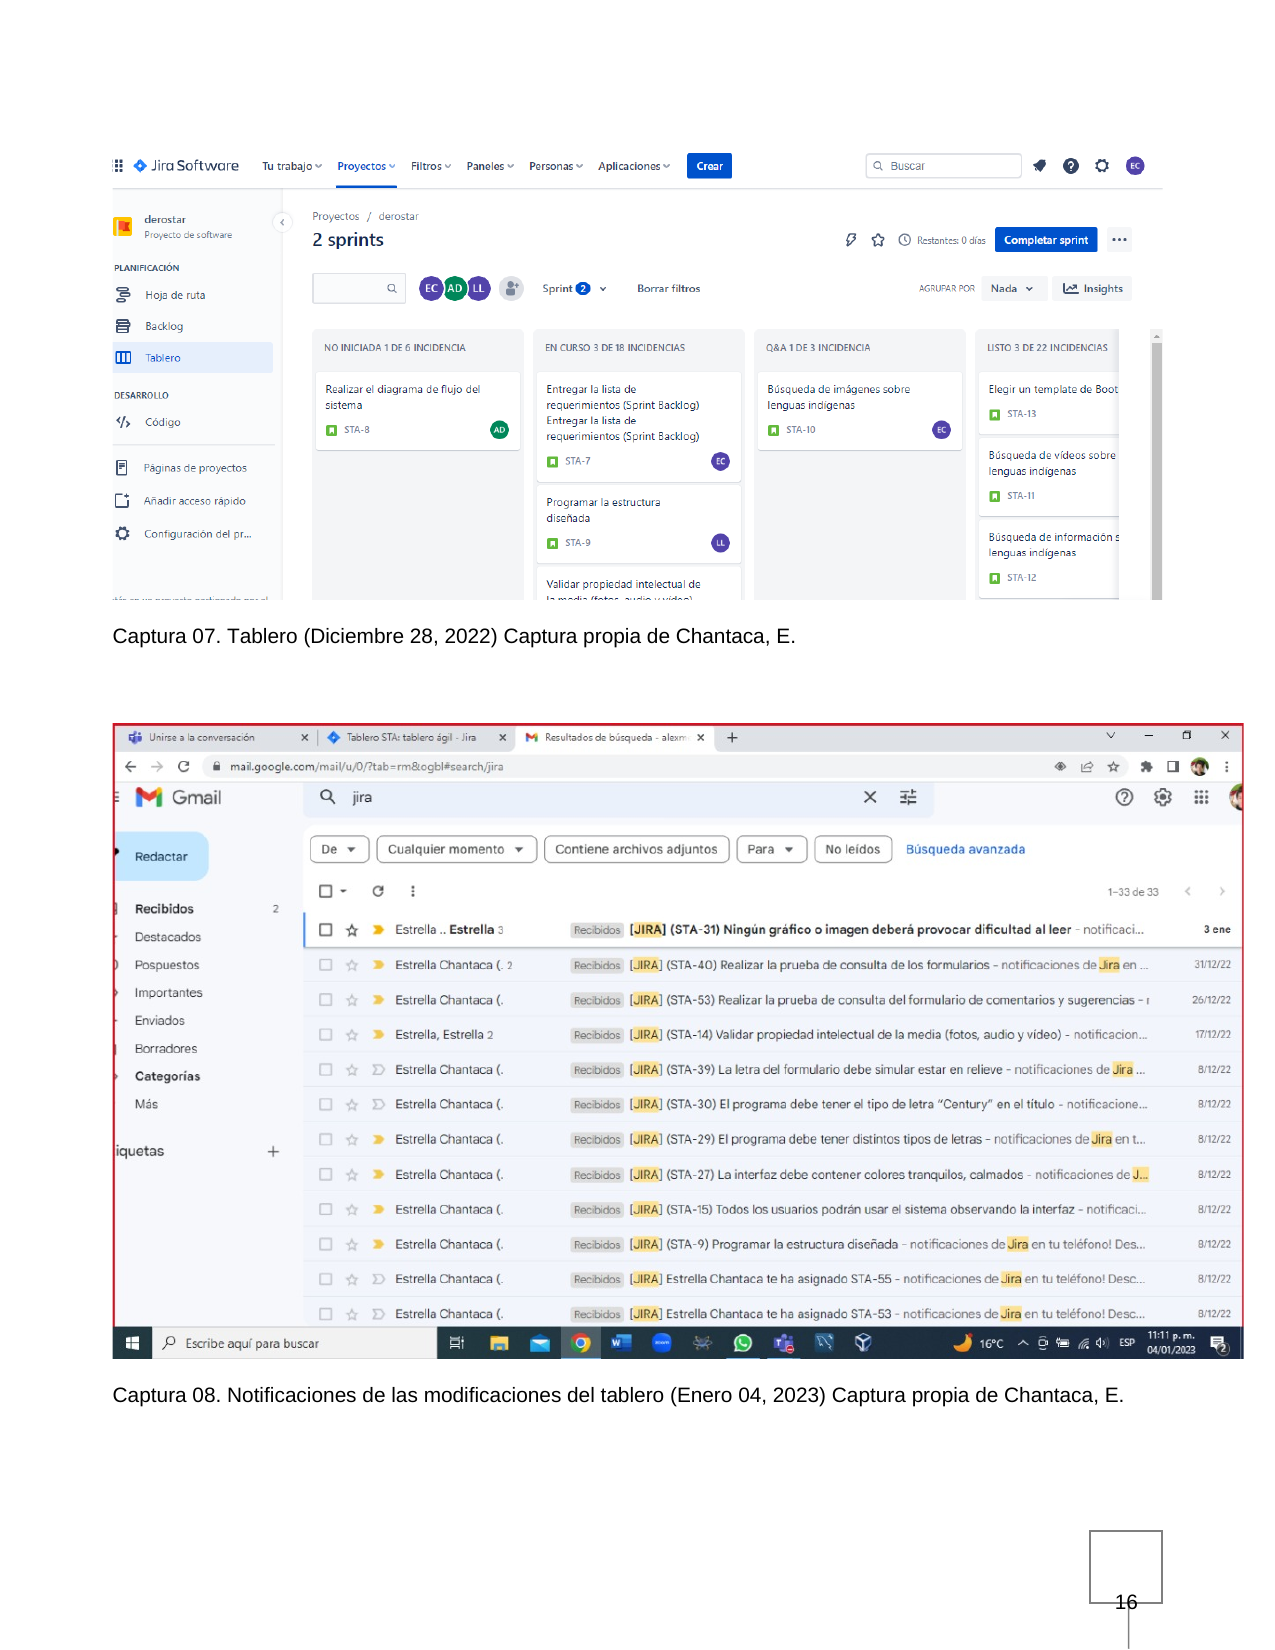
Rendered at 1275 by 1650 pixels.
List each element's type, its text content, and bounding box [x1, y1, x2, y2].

text Captura 08. Notificaciones de las modificaciones del tablero (Enero 04, 2023) Captura propia de Chantaca, E. [112, 1383, 1162, 1407]
picture [112, 723, 1244, 1359]
picture [112, 150, 1163, 600]
text Captura 07. Tablero (Diciembre 28, 2022) Captura propia de Chantaca, E. [112, 624, 1162, 648]
